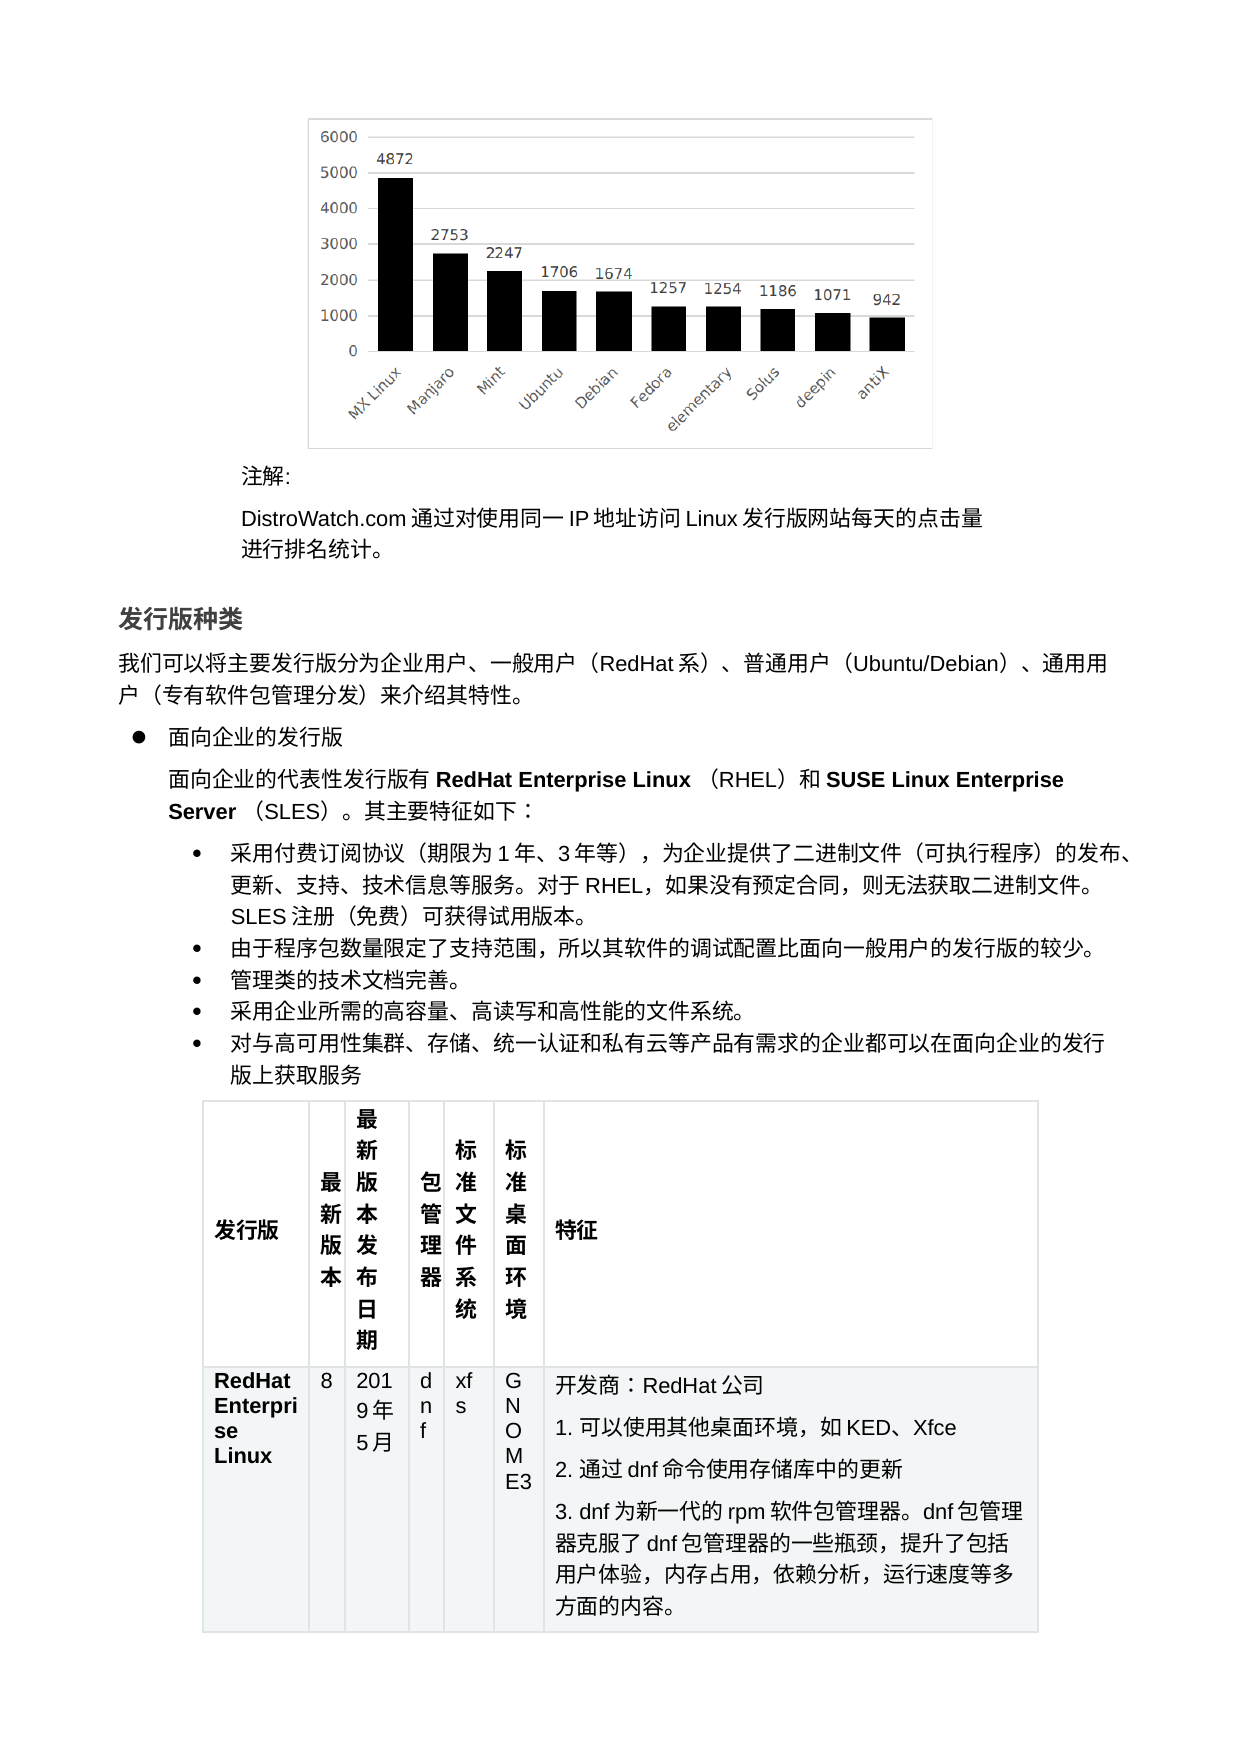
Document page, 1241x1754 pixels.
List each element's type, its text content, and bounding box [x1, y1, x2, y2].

table_header 标准文件系统 [445, 1102, 493, 1366]
table_header 最新版本 [310, 1102, 344, 1366]
table_cell GNOME3 [495, 1368, 543, 1631]
table_cell 8 [310, 1368, 344, 1631]
list 采用付费订阅协议（期限为1年、3年等），为企业提供了二进制文件（可执行程序）的发布、更新、支持、技术信息等服务。对于RHEL，如果没有预定合同，则无法获取二进制文件。SLES注册（免费）可获得试用版本。 [193, 836, 1122, 931]
text 我们可以将主要发行版分为企业用户、一般用户（RedHat系）、普通用户（Ubuntu/Debian）、通用用户（专有软件包管理分发）来介绍其特性。 [118, 646, 1122, 710]
list 对与高可用性集群、存储、统一认证和私有云等产品有需求的企业都可以在面向企业的发行版上获取服务 [193, 1026, 1122, 1089]
table_cell DistroWatch.com通过对使用同一IP地址访问Linux发行版网站每天的点击量进行排名统计。 [230, 501, 1011, 574]
table_header 标准桌面环境 [495, 1102, 543, 1366]
table_cell xfs [445, 1368, 493, 1631]
table_header 发行版 [204, 1102, 308, 1366]
table_cell RedHat Enterprise Linux [204, 1368, 308, 1631]
table_header 包管理器 [410, 1102, 443, 1366]
text 面向企业的代表性发行版有 RedHat Enterprise Linux （RHEL）和 SUSE Linux Enterprise Server （SLES）。其主要特征如下： [168, 762, 1122, 826]
list 采用企业所需的高容量、高读写和高性能的文件系统。 [193, 994, 1122, 1026]
table_header 特征 [545, 1102, 1037, 1366]
list 由于程序包数量限定了支持范围，所以其软件的调试配置比面向一般用户的发行版的较少。 [193, 931, 1122, 963]
picture [307, 118, 933, 449]
table_header 最新版本发布日期 [346, 1102, 408, 1366]
table_cell 开发商：RedHat公司 可以使用其他桌面环境，如KED、Xfce 通过dnf命令使用存储库中的更新 3. dnf为新一代的rpm软件包管理器。dnf包管理器克服了dnf包管理器的一些瓶颈，提升了包括用户体验，内存占用，依赖分析，运行速度等多方面的内容。 [545, 1368, 1037, 1631]
table_cell dnf [410, 1368, 443, 1631]
table_cell 2019年5月 [346, 1368, 408, 1631]
subtitle 发行版种类 [118, 600, 1122, 636]
table_header 注解: [230, 459, 1011, 501]
list 管理类的技术文档完善。 [193, 963, 1122, 994]
list 面向企业的发行版 [131, 720, 1122, 752]
